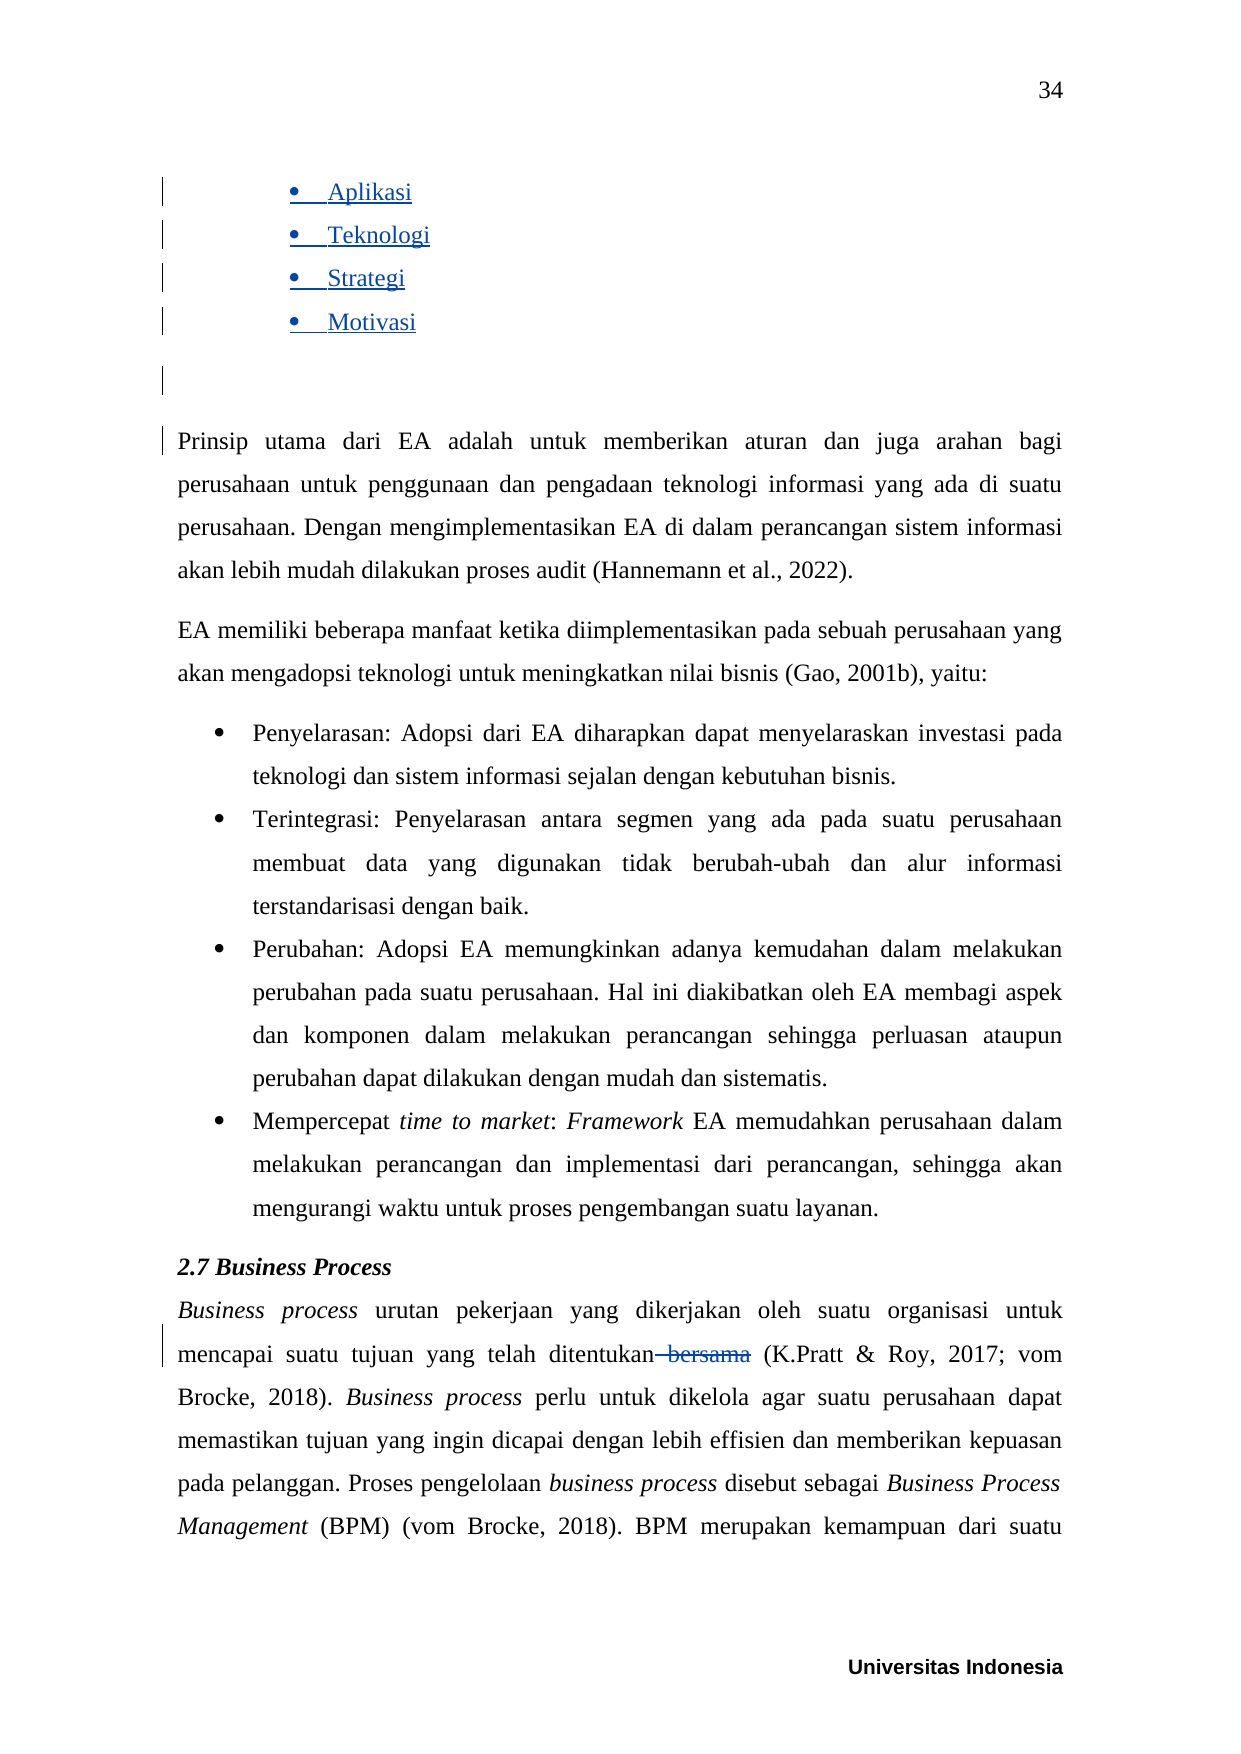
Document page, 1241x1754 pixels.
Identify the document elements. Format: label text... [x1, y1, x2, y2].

list Mempercepat time to market: Framework EA memudahkan perusahaan dalam melakukan perancangan dan implementasi dari perancangan, sehingga akan mengurangi waktu untuk proses pengembangan suatu layanan. [215, 1106, 1063, 1221]
list Perubahan: Adopsi EA memungkinkan adanya kemudahan dalam melakukan perubahan pada suatu perusahaan. Hal ini diakibatkan oleh EA membagi aspek dan komponen dalam melakukan perancangan sehingga perluasan ataupun perubahan dapat dilakukan dengan mudah dan sistematis. [215, 934, 1063, 1092]
text EA memiliki beberapa manfaat ketika diimplementasikan pada sebuah perusahaan yang akan mengadopsi teknologi untuk meningkatkan nilai bisnis (Gao, 2001b), yaitu: [177, 615, 1063, 687]
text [177, 1296, 1063, 1540]
text Prinsip utama dari EA adalah untuk memberikan aturan dan juga arahan bagi perusahaan untuk penggunaan dan pengadaan teknologi informasi yang ada di suatu perusahaan. Dengan mengimplementasikan EA di dalam perancangan sistem informasi akan lebih mudah dilakukan proses audit (Hannemann et al., 2022). [177, 426, 1063, 584]
list Penyelarasan: Adopsi dari EA diharapkan dapat menyelaraskan investasi pada teknologi dan sistem informasi sejalan dengan kebutuhan bisnis. [215, 718, 1063, 790]
list Terintegrasi: Penyelarasan antara segmen yang ada pada suatu perusahaan membuat data yang digunakan tidak berubah-ubah dan alur informasi terstandarisasi dengan baik. [215, 804, 1063, 919]
subtitle Business Process [177, 1252, 1063, 1281]
